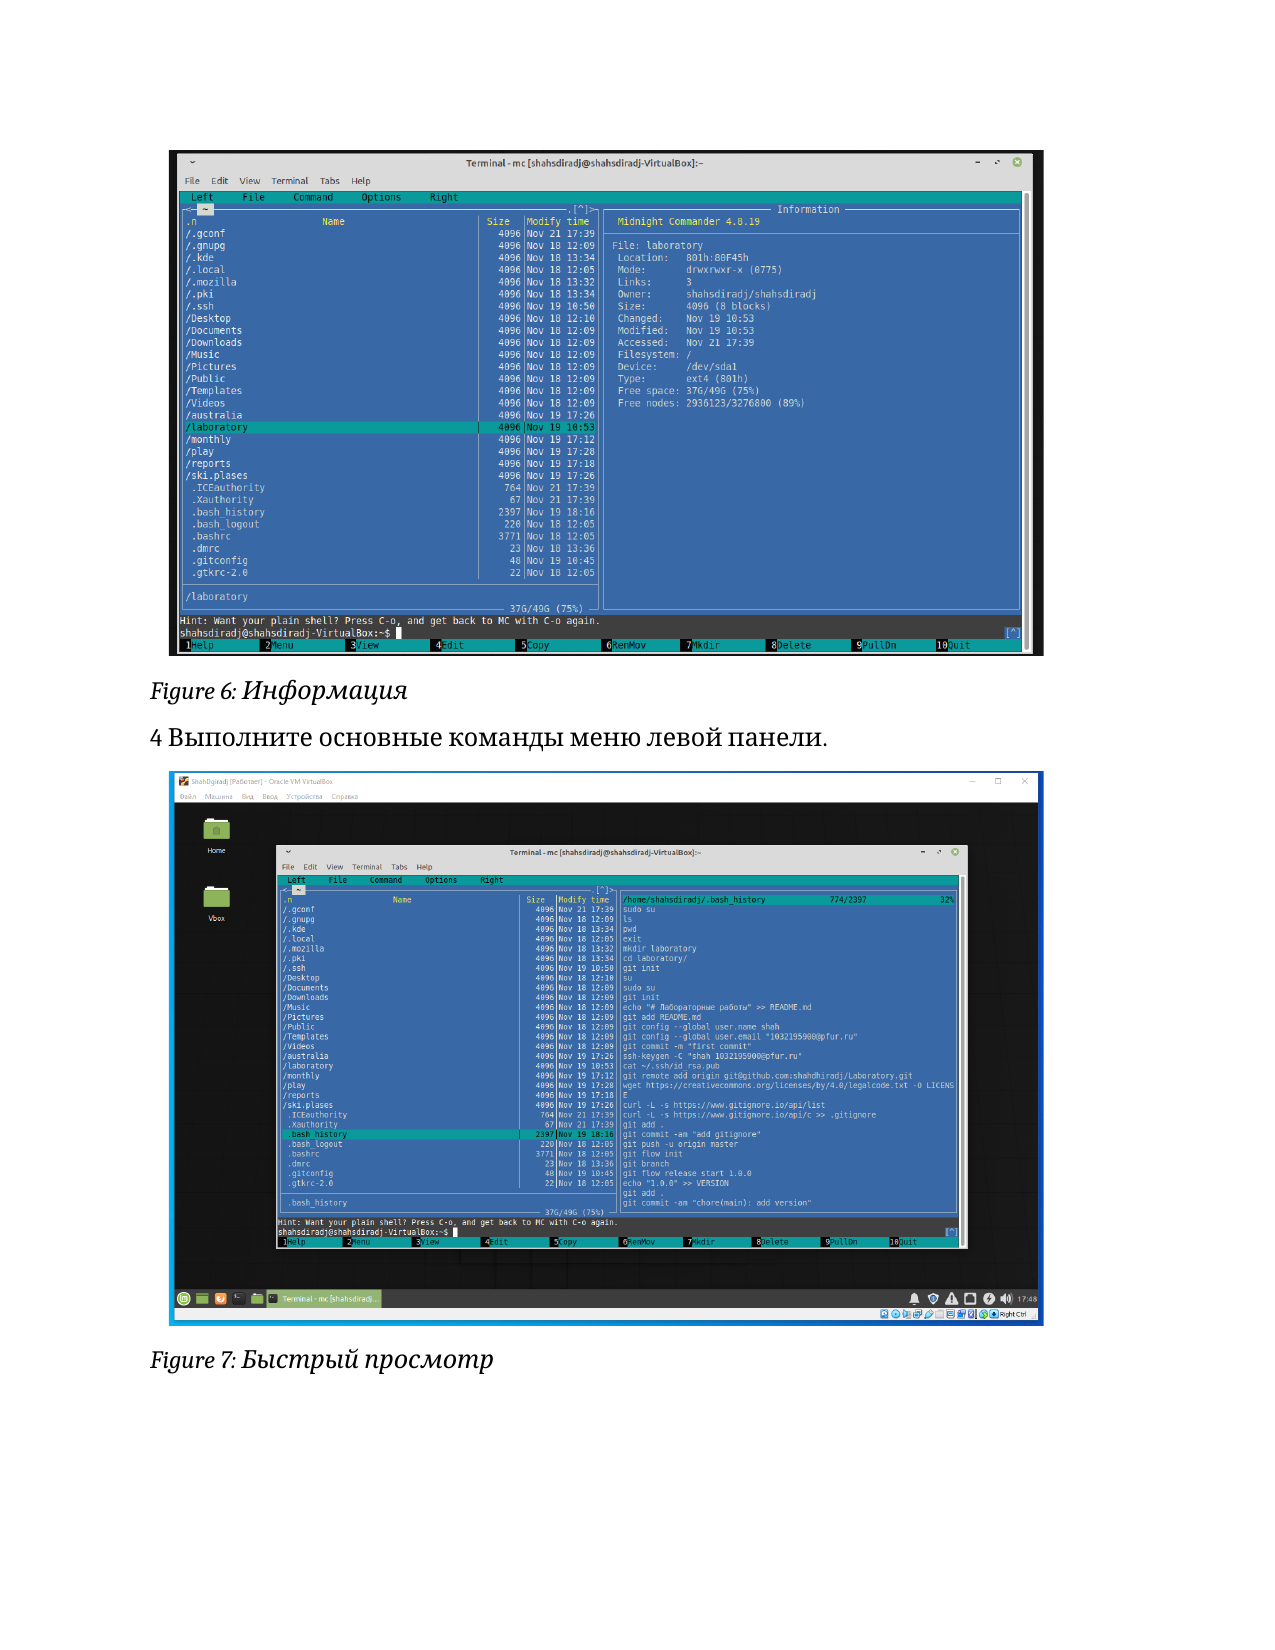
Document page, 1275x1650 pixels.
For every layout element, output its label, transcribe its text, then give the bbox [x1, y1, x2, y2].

text Figure 7: Быстрый просмотр [150, 1346, 1125, 1375]
text 4 Выполните основные команды меню левой панели. [150, 724, 1125, 753]
picture [168, 150, 1044, 656]
picture [175, 771, 1044, 1326]
text Figure 6: Информация [150, 677, 1125, 705]
